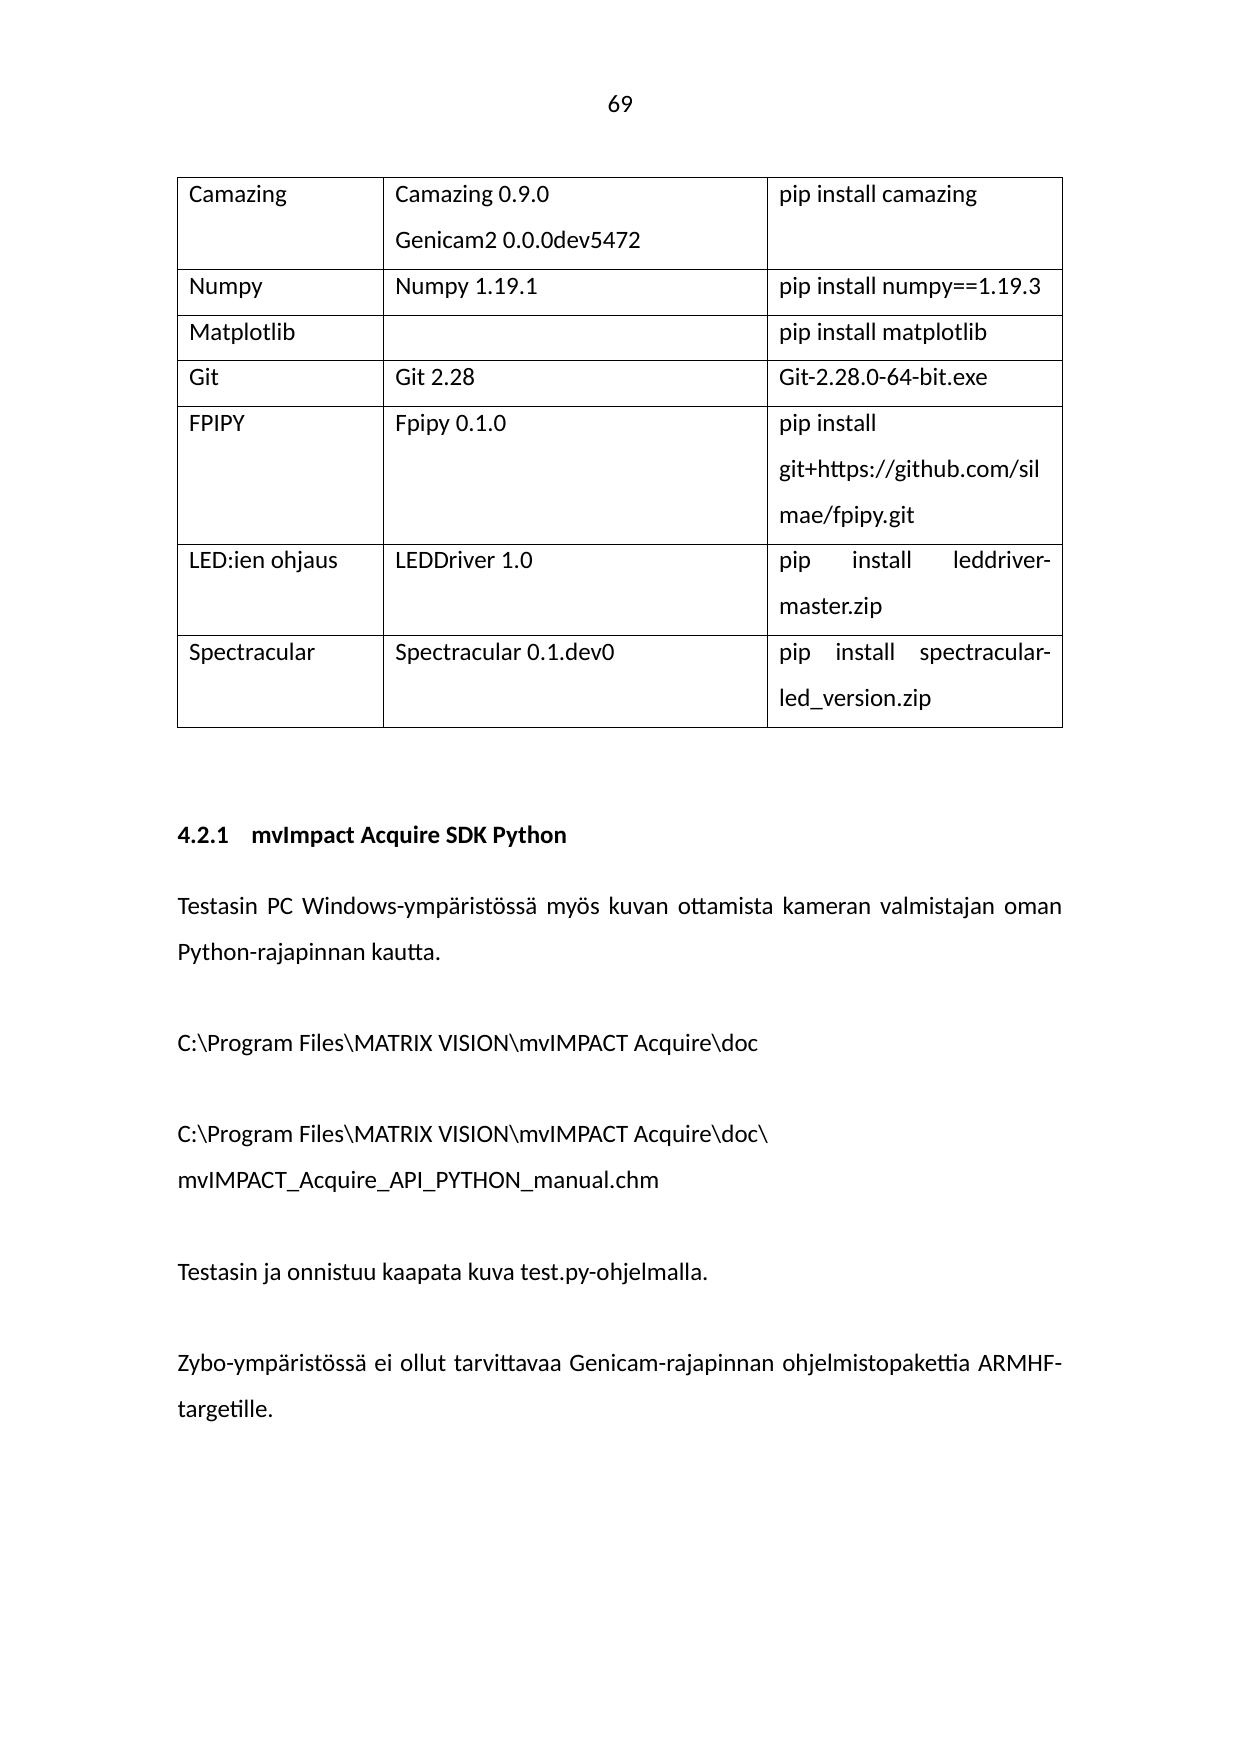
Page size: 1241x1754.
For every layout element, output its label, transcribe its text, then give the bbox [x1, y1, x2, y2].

text C:\Program Files\MATRIX VISION\mvIMPACT Acquire\doc\mvIMPACT_Acquire_API_PYTHON_manual.chm [177, 1118, 1063, 1195]
table_cell LED:ien ohjaus [178, 545, 383, 635]
table_cell LEDDriver 1.0 [384, 545, 767, 635]
table_cell Git-2.28.0-64-bit.exe [768, 361, 1062, 406]
text Testasin ja onnistuu kaapata kuva test.py-ohjelmalla. [177, 1256, 1063, 1286]
subtitle mvImpact Acquire SDK Python [177, 819, 1063, 850]
table_cell [384, 316, 767, 360]
text Zybo-ympäristössä ei ollut tarvittavaa Genicam-rajapinnan ohjelmistopakettia ARMHF-targetille. [177, 1347, 1063, 1423]
table_cell FPIPY [178, 407, 383, 543]
text C:\Program Files\MATRIX VISION\mvIMPACT Acquire\doc [177, 1027, 1063, 1058]
table_cell pip install numpy==1.19.3 [768, 270, 1062, 314]
table_cell pip install git+https://github.com/silmae/fpipy.git [768, 407, 1062, 543]
table_cell Numpy 1.19.1 [384, 270, 767, 314]
table_cell Git 2.28 [384, 361, 767, 406]
table_cell Camazing 0.9.0 Genicam2 0.0.0dev5472 [384, 178, 767, 269]
table_cell pip install camazing [768, 178, 1062, 269]
table_cell Git [178, 361, 383, 406]
table_cell Camazing [178, 178, 383, 269]
table_cell Numpy [178, 270, 383, 314]
table_cell pip install leddriver-master.zip [768, 545, 1062, 635]
table_cell pip install matplotlib [768, 316, 1062, 360]
table_cell Fpipy 0.1.0 [384, 407, 767, 543]
table_cell Spectracular [178, 636, 383, 727]
table_cell Matplotlib [178, 316, 383, 360]
table_cell Spectracular 0.1.dev0 [384, 636, 767, 727]
text Testasin PC Windows-ympäristössä myös kuvan ottamista kameran valmistajan oman Python-rajapinnan kautta. [177, 890, 1063, 966]
table_cell pip install spectracular-led_version.zip [768, 636, 1062, 727]
